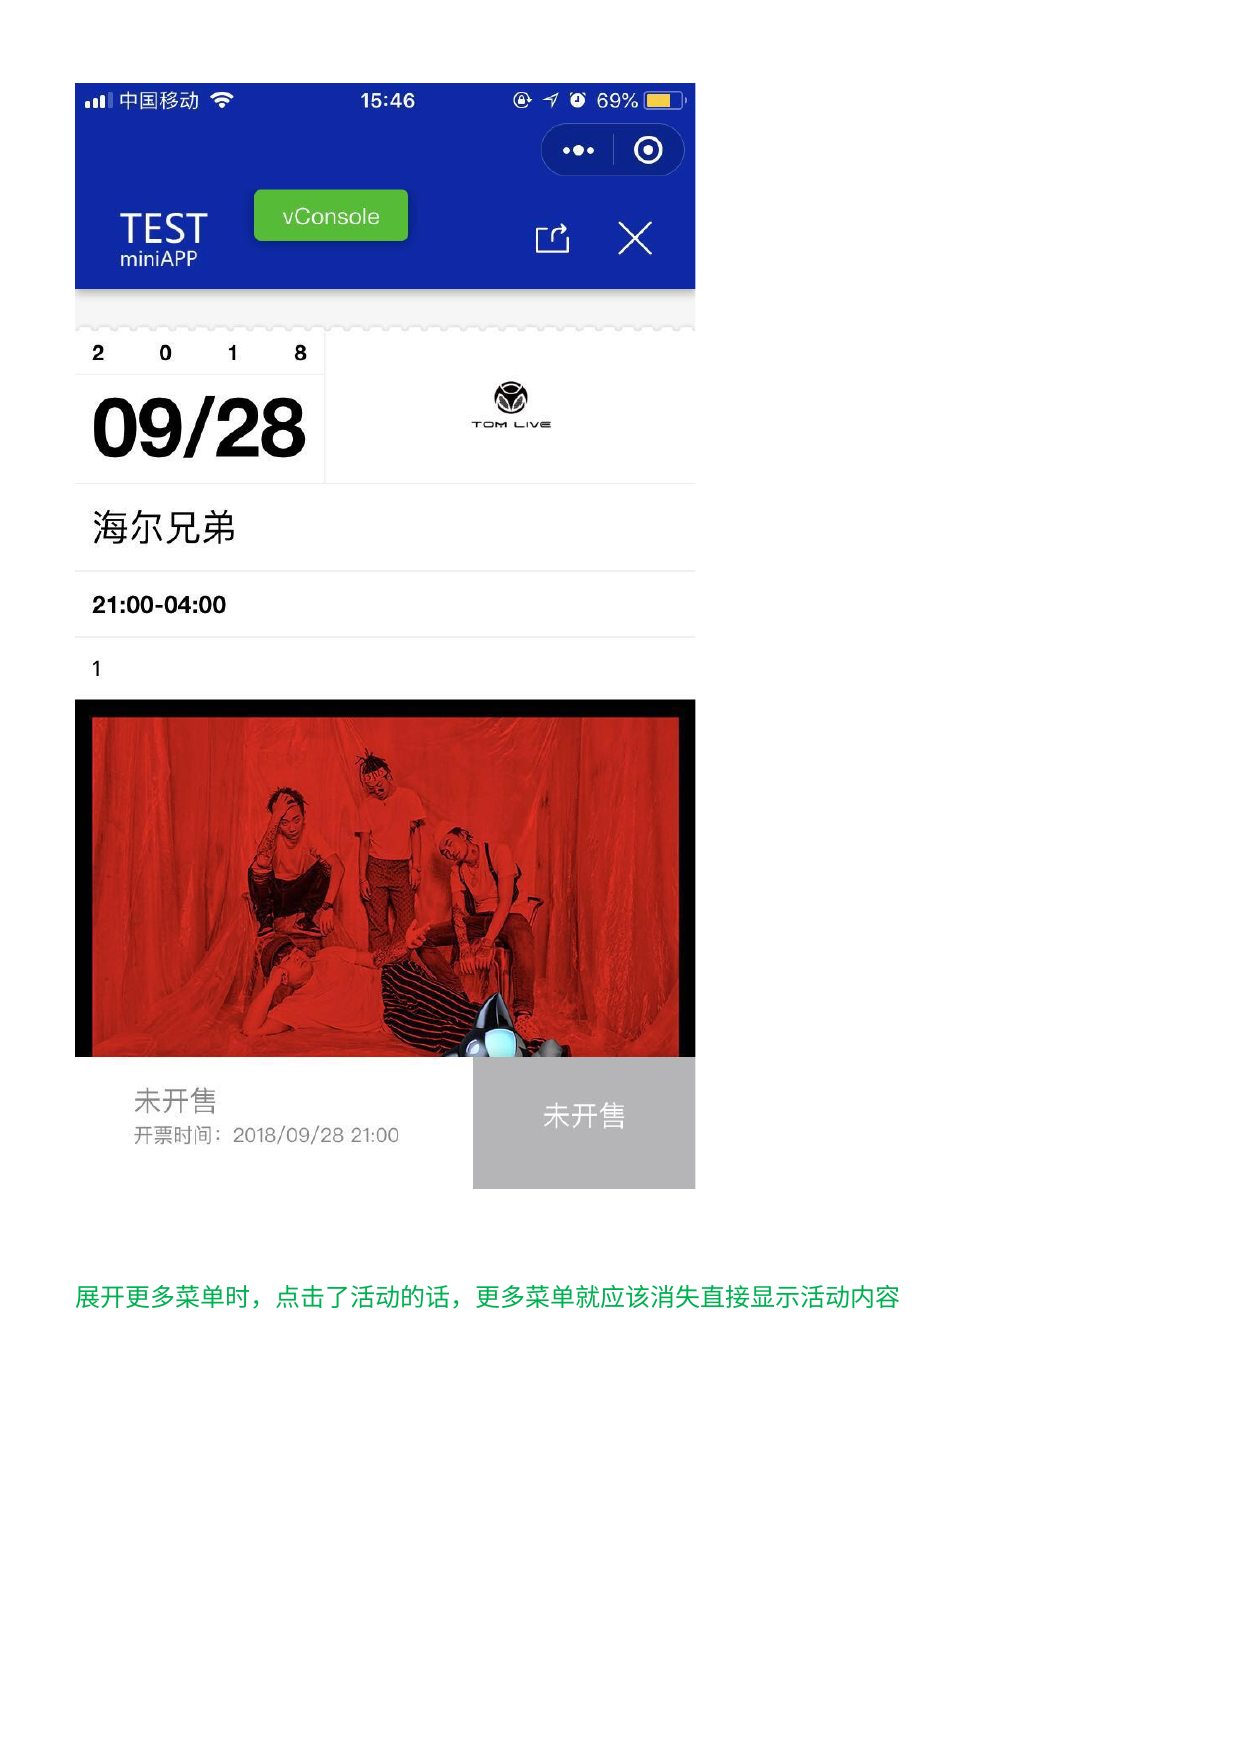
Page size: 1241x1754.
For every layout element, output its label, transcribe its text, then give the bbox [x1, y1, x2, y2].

picture [75, 83, 696, 1189]
text 展开更多菜单时，点击了活动的话，更多菜单就应该消失直接显示活动内容 [75, 1273, 1165, 1318]
